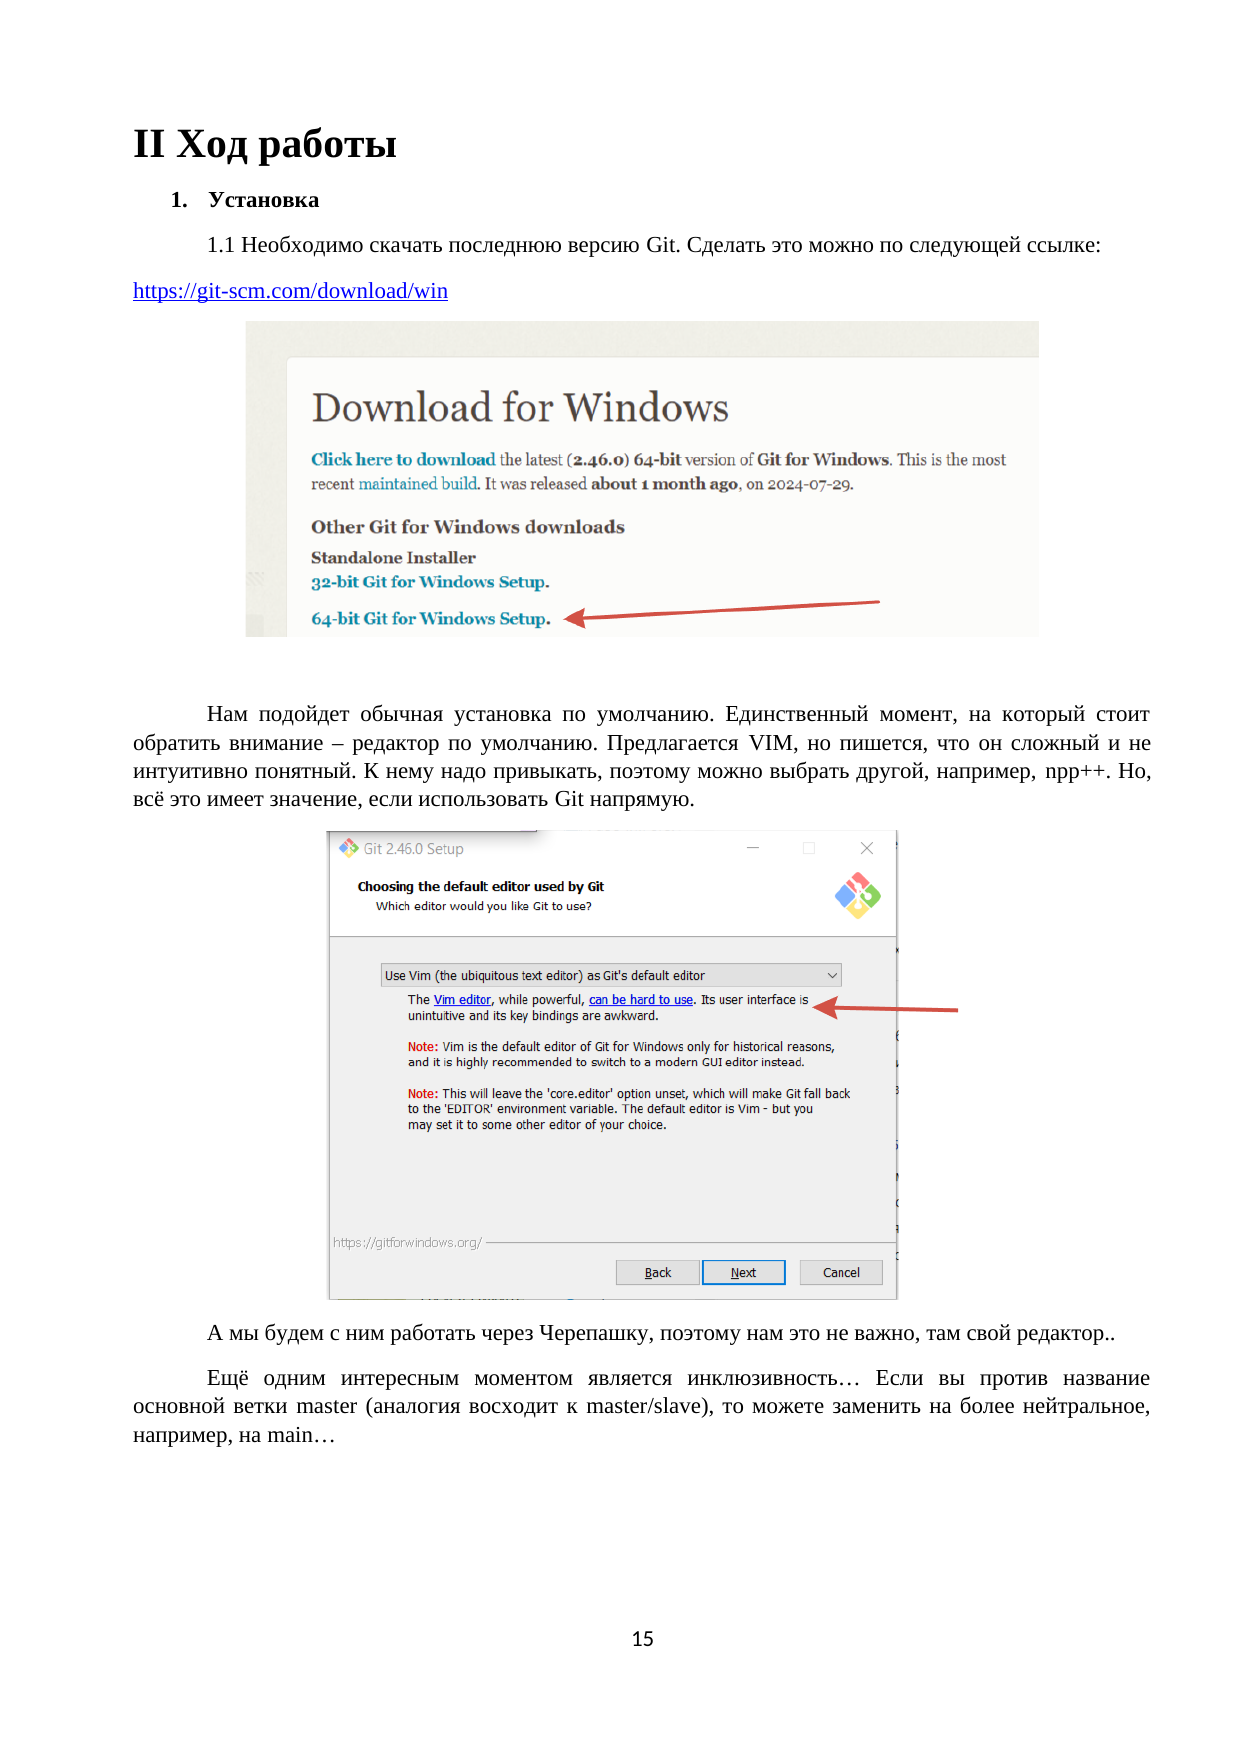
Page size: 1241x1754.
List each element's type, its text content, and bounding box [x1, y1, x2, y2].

text А мы будем с ним работать через Черепашку, поэтому нам это не важно, там свой редактор.. [133, 1319, 1152, 1345]
text Ещё одним интересным моментом является инклюзивность… Если вы против название основной ветки master (аналогия восходит к master/slave), то можете заменить на более нейтральное, например, на main… [133, 1364, 1152, 1447]
picture [326, 830, 959, 1300]
text https://git-scm.com/download/win [133, 277, 1152, 303]
text 1.1 Необходимо скачать последнюю версию Git. Сделать это можно по следующей ссылке: [133, 232, 1152, 258]
text II Ход работы [133, 118, 1152, 166]
list Установка [170, 186, 1152, 213]
picture [245, 321, 1039, 637]
text Нам подойдет обычная установка по умолчанию. Единственный момент, на который стоит обратить внимание – редактор по умолчанию. Предлагается VIM, но пишется, что он сложный и не интуитивно понятный. К нему надо привыкать, поэтому можно выбрать другой, например, npp++. Но, всё это имеет значение, если использовать Git напрямую. [133, 700, 1152, 812]
